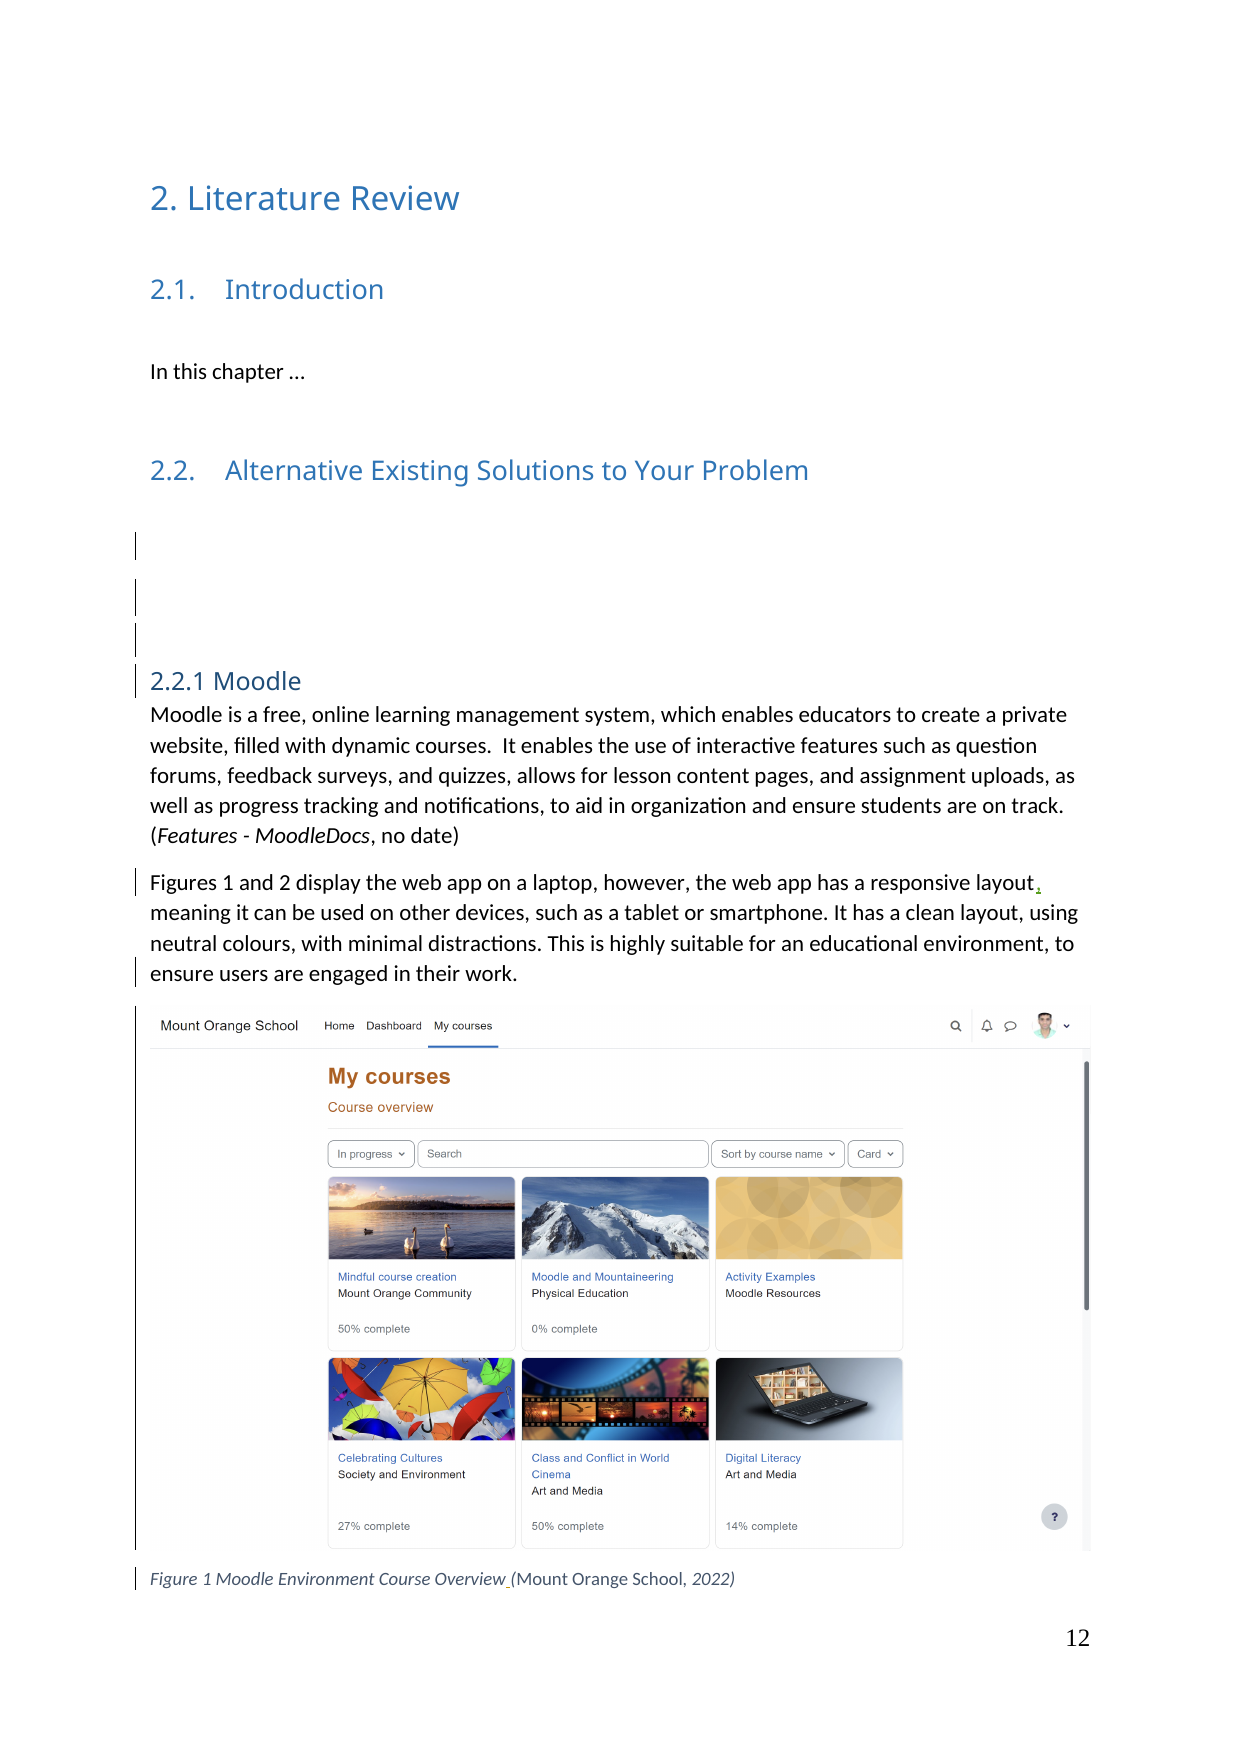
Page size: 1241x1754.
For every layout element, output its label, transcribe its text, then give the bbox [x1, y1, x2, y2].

subtitle 2.2. Alternative Existing Solutions to Your Problem [150, 451, 1090, 488]
subtitle 2.2.1 Moodle [150, 664, 1090, 698]
subtitle 2.1. Introduction [150, 271, 1090, 308]
text Figures 1 and 2 display the web app on a laptop, however, the web app has a responsive layout meaning it can be used on other devices, such as a tablet or smartphone. It has a clean layout, using neutral colours, with minimal distractions. This is highly suitable for an educational environment, to ensure users are engaged in their work. [150, 868, 1090, 987]
text In this chapter … [150, 357, 1090, 386]
text Moodle is a free, online learning management system, which enables educators to create a private website, filled with dynamic courses. It enables the use of interactive features such as question forums, feedback surveys, and quizzes, allows for lesson content pages, and assignment uploads, as well as progress tracking and notifications, to aid in organization and ensure students are on track. (Features - MoodleDocs, no date) [150, 701, 1090, 849]
picture [150, 1005, 1091, 1551]
text Figure 1 Moodle Environment Course Overview(Mount Orange School, 2022) [150, 1567, 1090, 1590]
subtitle 2. Literature Review [150, 175, 1090, 220]
